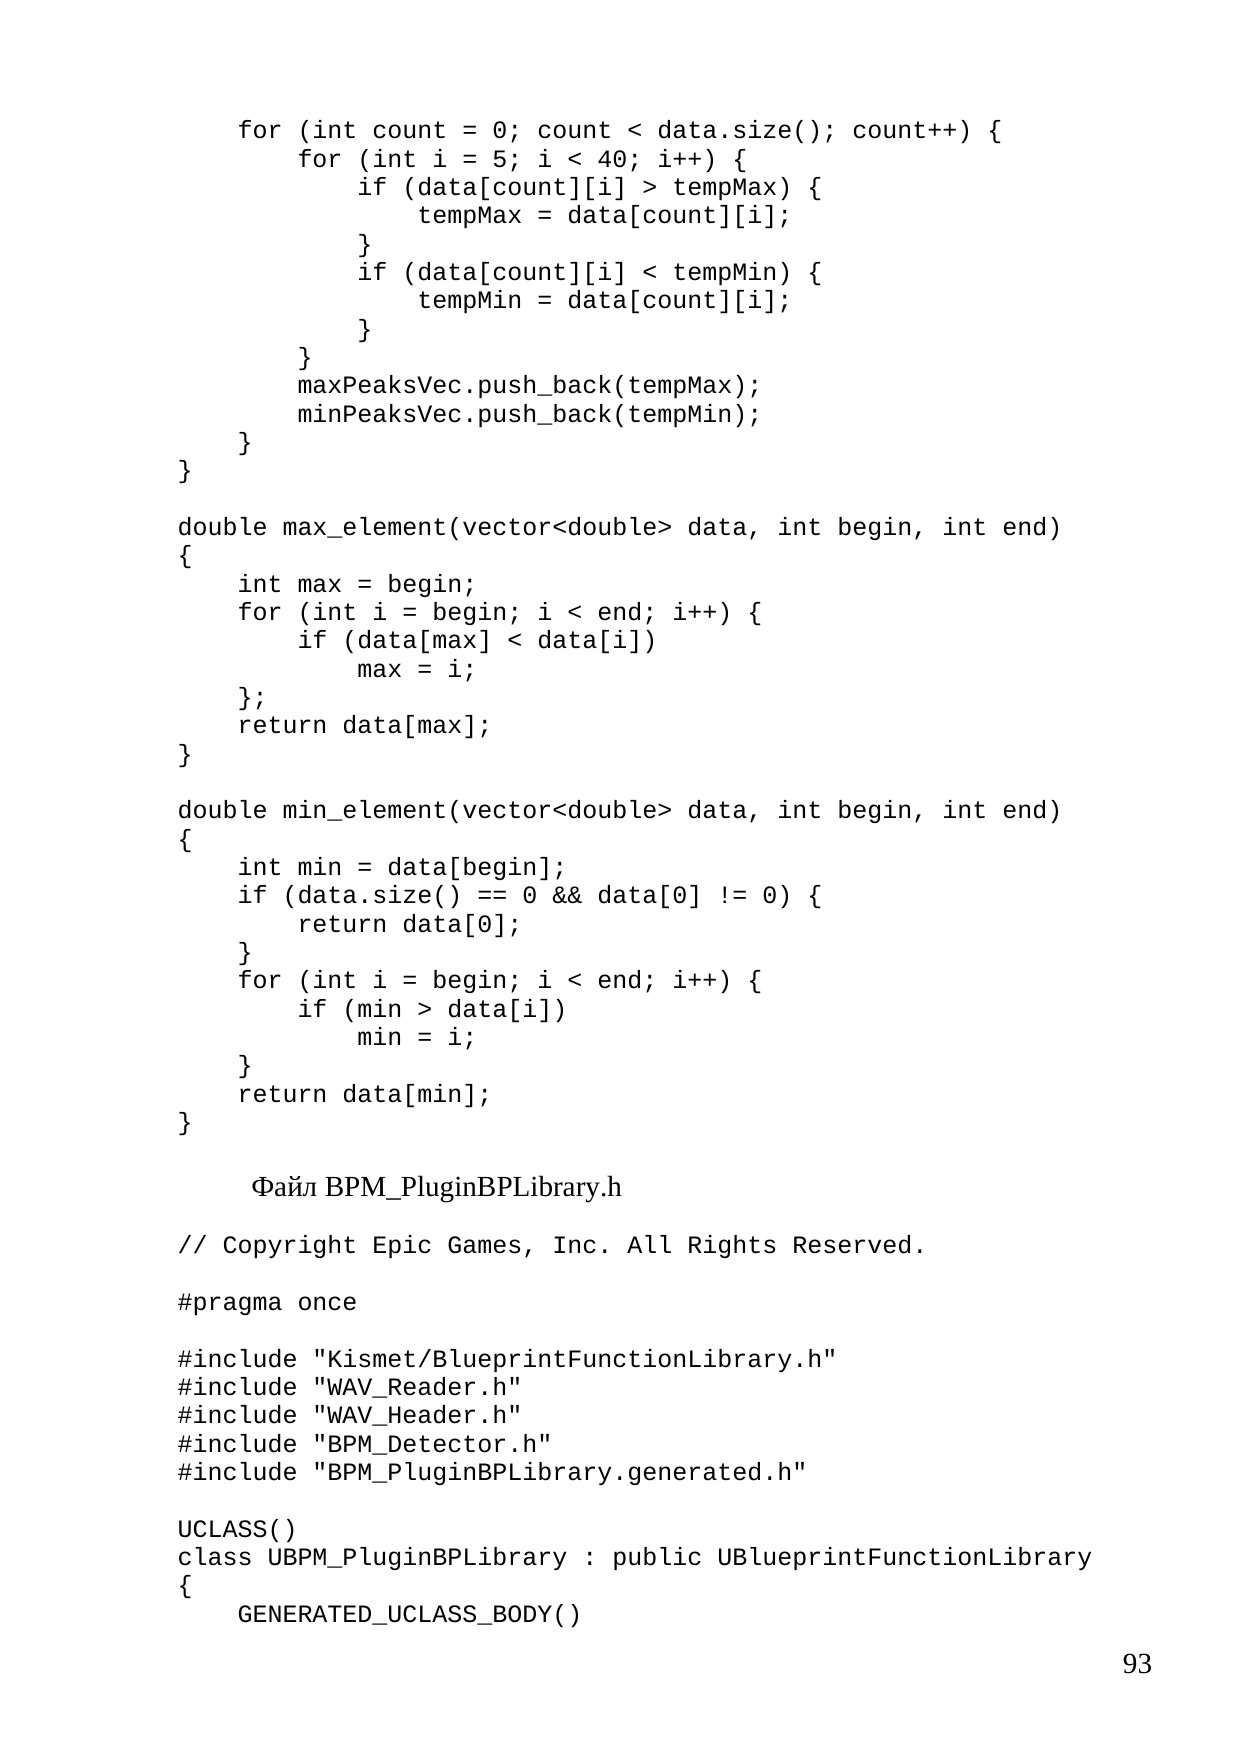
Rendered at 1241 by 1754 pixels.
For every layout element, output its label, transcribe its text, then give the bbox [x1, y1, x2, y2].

text tempMax = data[count][i]; [177, 203, 1152, 231]
text double min_element(vector<double> data, int begin, int end) [177, 798, 1152, 826]
text #include "Kismet/BlueprintFunctionLibrary.h" [177, 1346, 1152, 1375]
text if (data[max] < data[i]) [177, 628, 1152, 656]
text min = i; [177, 1025, 1152, 1053]
text } [177, 1053, 1152, 1081]
text UCLASS() [177, 1516, 1152, 1545]
text { [177, 543, 1152, 571]
text class UBPM_PluginBPLibrary : public UBlueprintFunctionLibrary [177, 1545, 1152, 1573]
text max = i; [177, 656, 1152, 685]
text if (data.size() == 0 && data[0] != 0) { [177, 883, 1152, 911]
text return data[min]; [177, 1081, 1152, 1110]
text #include "WAV_Header.h" [177, 1403, 1152, 1431]
text #include "BPM_PluginBPLibrary.generated.h" [177, 1460, 1152, 1488]
text } [177, 940, 1152, 968]
text int max = begin; [177, 571, 1152, 600]
text #include "WAV_Reader.h" [177, 1375, 1152, 1403]
text for (int count = 0; count < data.size(); count++) { [177, 118, 1152, 146]
text int min = data[begin]; [177, 855, 1152, 883]
text #pragma once [177, 1290, 1152, 1318]
text }; [177, 685, 1152, 713]
text } [177, 316, 1152, 345]
text } [177, 231, 1152, 260]
text } [177, 430, 1152, 458]
text if (data[count][i] < tempMin) { [177, 260, 1152, 288]
text tempMin = data[count][i]; [177, 288, 1152, 316]
text { [177, 826, 1152, 855]
text if (data[count][i] > tempMax) { [177, 175, 1152, 203]
text #include "BPM_Detector.h" [177, 1431, 1152, 1460]
text } [177, 741, 1152, 770]
text return data[0]; [177, 911, 1152, 940]
text } [177, 345, 1152, 373]
text for (int i = begin; i < end; i++) { [177, 600, 1152, 628]
text for (int i = 5; i < 40; i++) { [177, 146, 1152, 175]
text if (min > data[i]) [177, 996, 1152, 1025]
text { [177, 1573, 1152, 1601]
text // Copyright Epic Games, Inc. All Rights Reserved. [177, 1233, 1152, 1261]
text Файл BPM_PluginBPLibrary.h [177, 1169, 1152, 1202]
text GENERATED_UCLASS_BODY() [177, 1601, 1152, 1630]
text return data[max]; [177, 713, 1152, 741]
text } [177, 458, 1152, 486]
text for (int i = begin; i < end; i++) { [177, 968, 1152, 996]
text maxPeaksVec.push_back(tempMax); [177, 373, 1152, 401]
text minPeaksVec.push_back(tempMin); [177, 401, 1152, 430]
text } [177, 1110, 1152, 1138]
text double max_element(vector<double> data, int begin, int end) [177, 515, 1152, 543]
